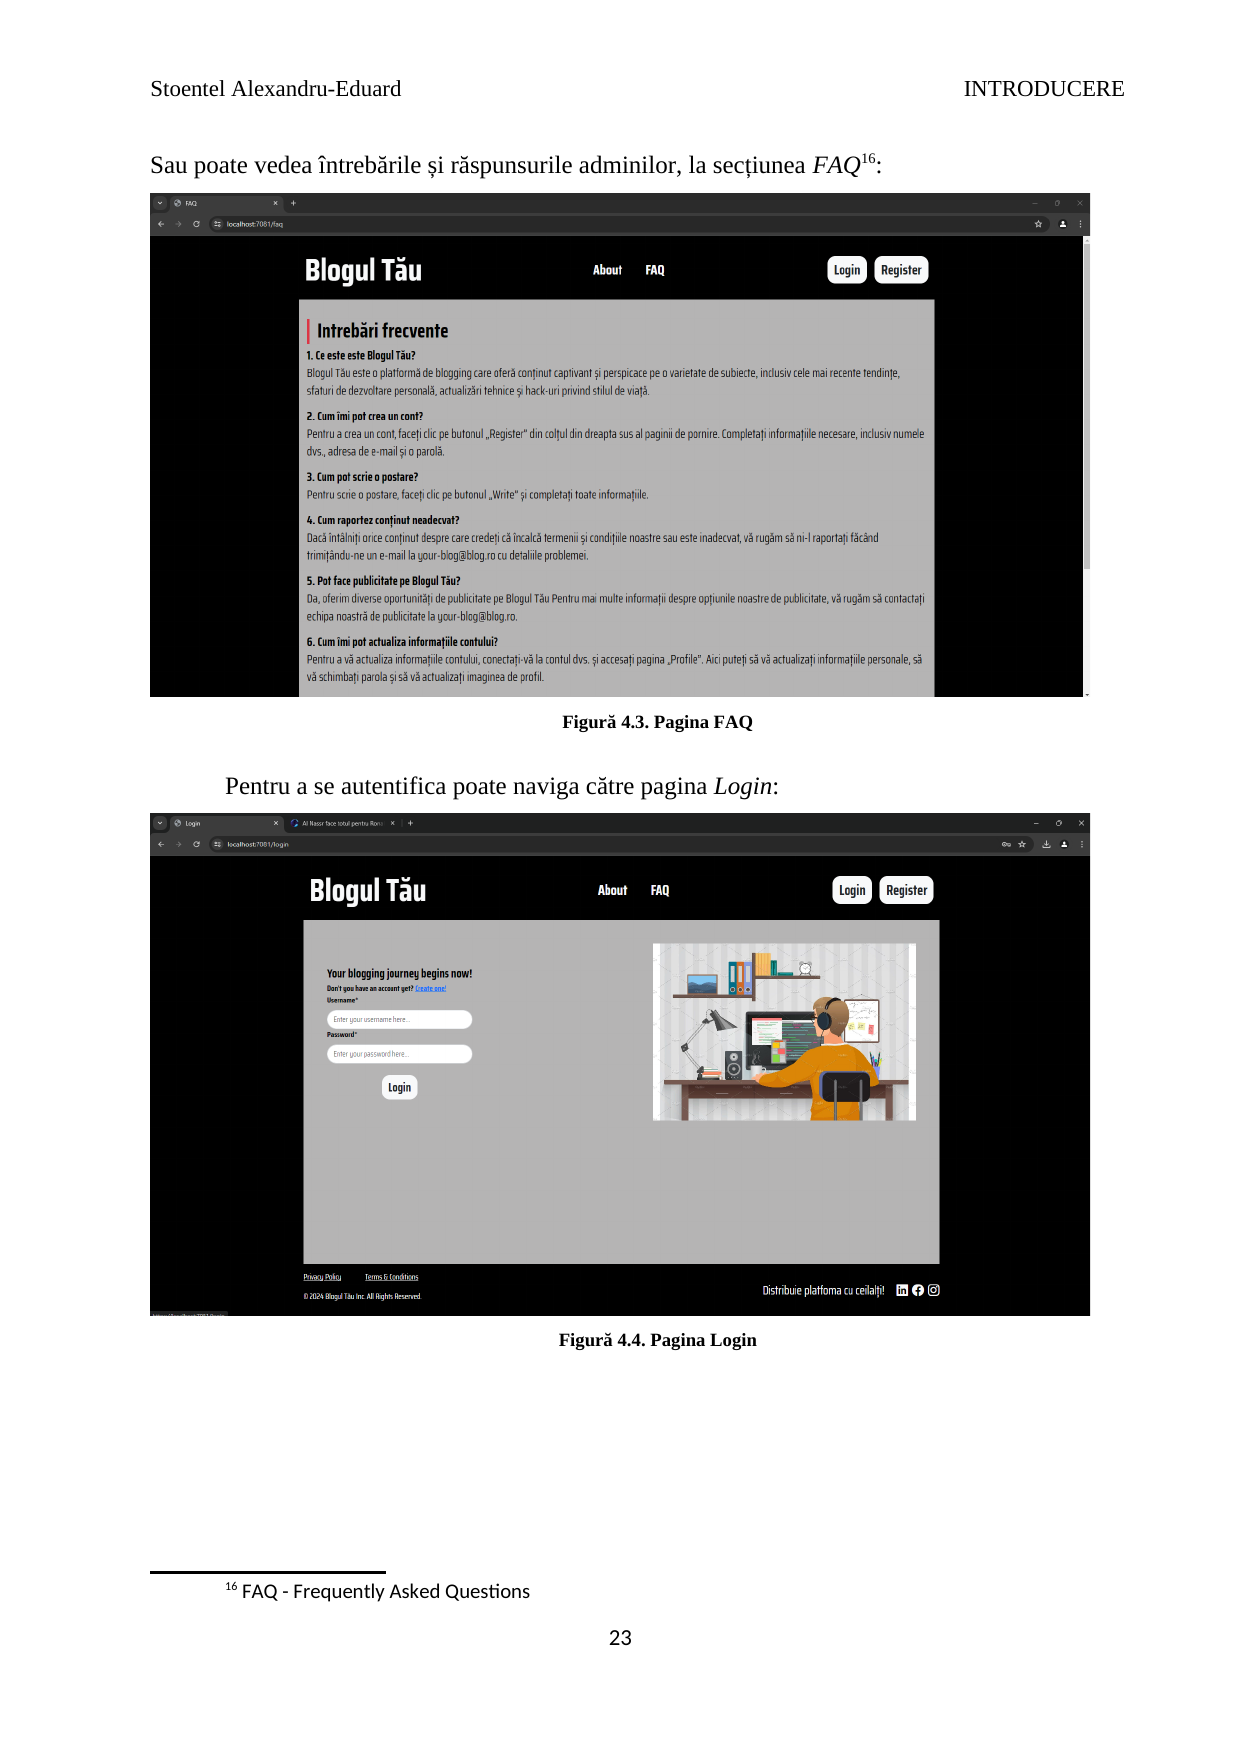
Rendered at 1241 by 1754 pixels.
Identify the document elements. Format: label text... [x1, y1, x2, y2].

text Pentru a se autentifica poate naviga către pagina Login: [150, 771, 1090, 799]
text Figură 4.3. Pagina FAQ [150, 711, 1090, 732]
picture [150, 193, 1091, 697]
text Sau poate vedea întrebările și răspunsurile adminilor, la secțiunea FAQ: [150, 150, 1090, 179]
text Figură 4.4. Pagina Login [150, 1329, 1090, 1351]
picture [150, 813, 1091, 1316]
